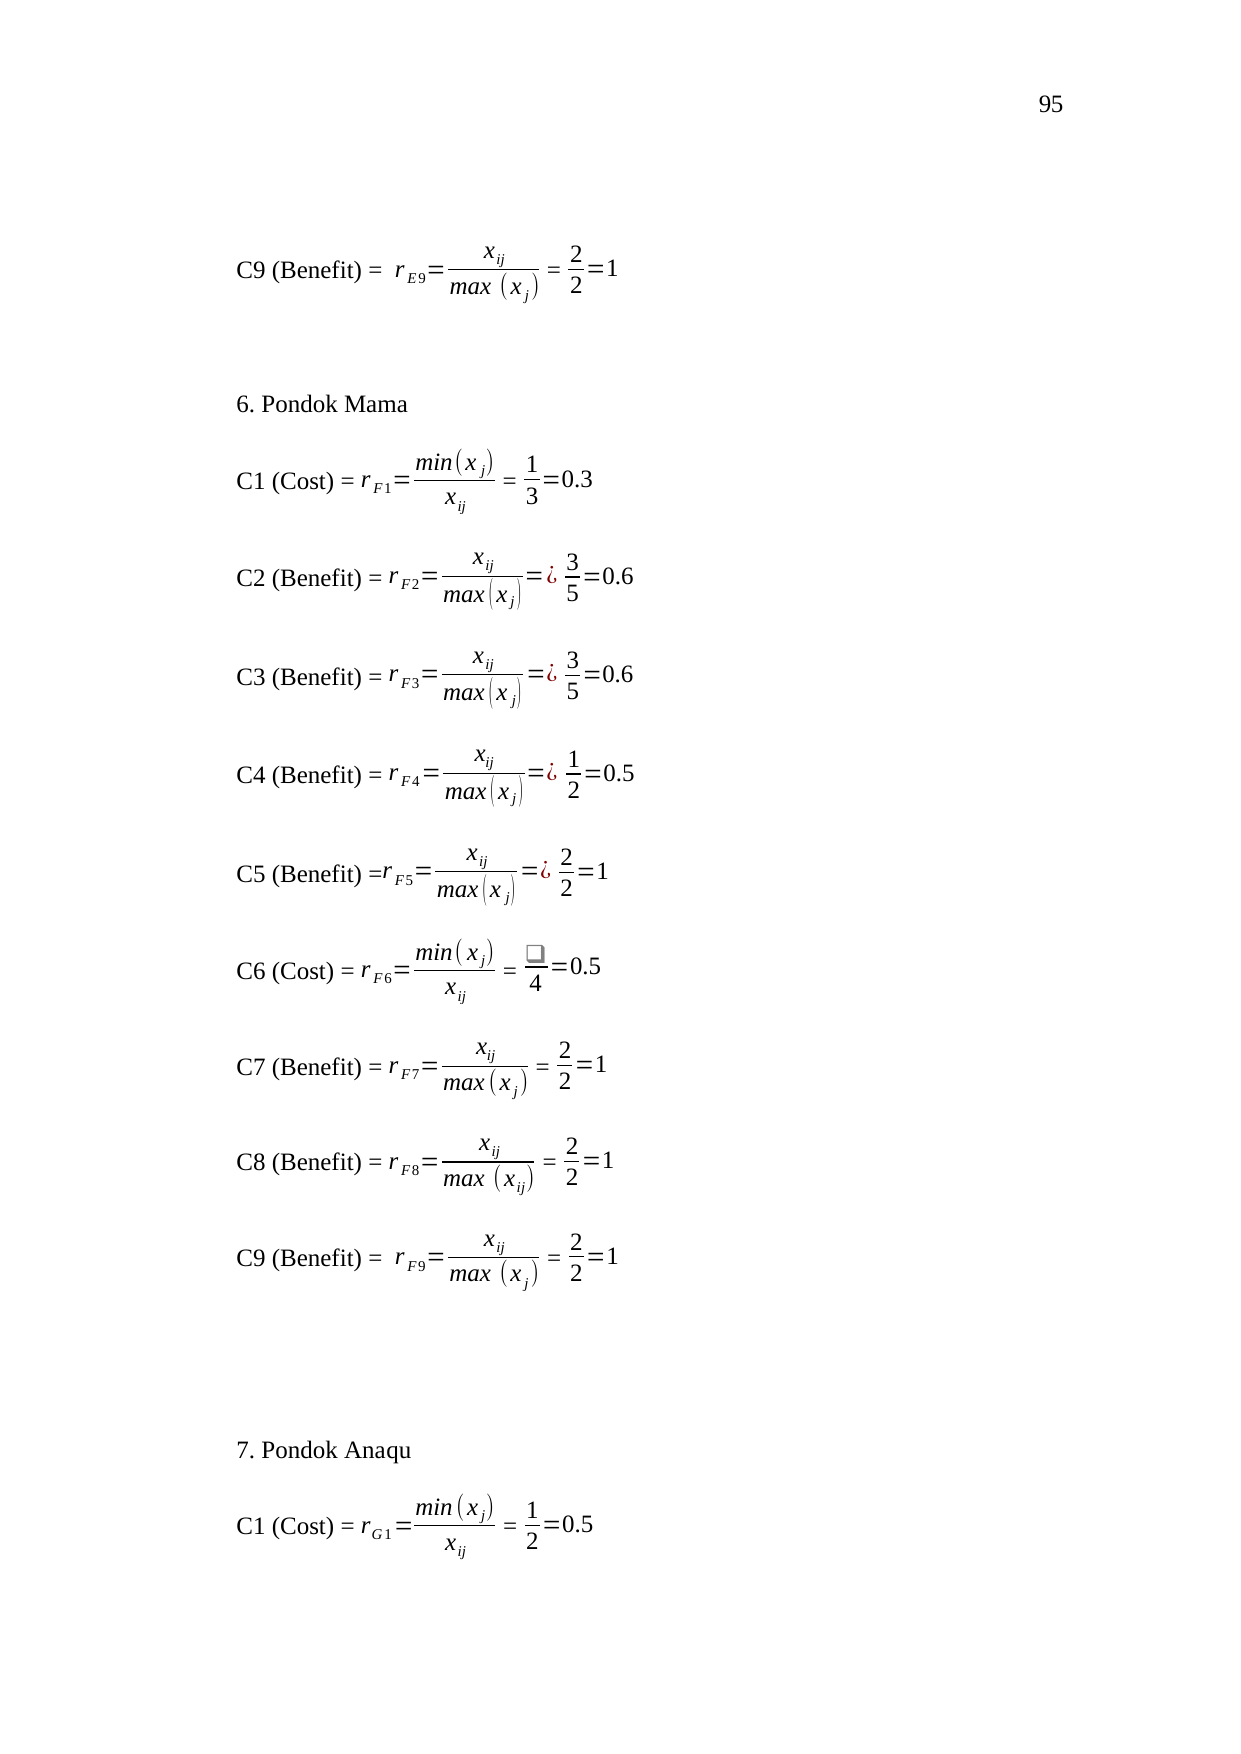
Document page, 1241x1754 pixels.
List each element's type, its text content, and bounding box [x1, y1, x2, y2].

text C1 (Cost) = = [236, 1492, 1063, 1559]
text C3 (Benefit) = [236, 641, 1063, 711]
text C8 (Benefit) = = [236, 1128, 1063, 1195]
text C9 (Benefit) = = [236, 236, 1063, 303]
text C7 (Benefit) = = [236, 1033, 1063, 1099]
text C4 (Benefit) = [236, 740, 1063, 809]
text C1 (Cost) = = [236, 447, 1063, 514]
text 6. Pondok Mama [236, 389, 1063, 418]
text C6 (Cost) = = [236, 937, 1063, 1004]
text 7. Pondok Ana qu [236, 1435, 1063, 1463]
text C9 (Benefit) = = [236, 1224, 1063, 1291]
text C2 (Benefit) = [236, 543, 1063, 612]
text C5 (Benefit) = [236, 838, 1063, 908]
